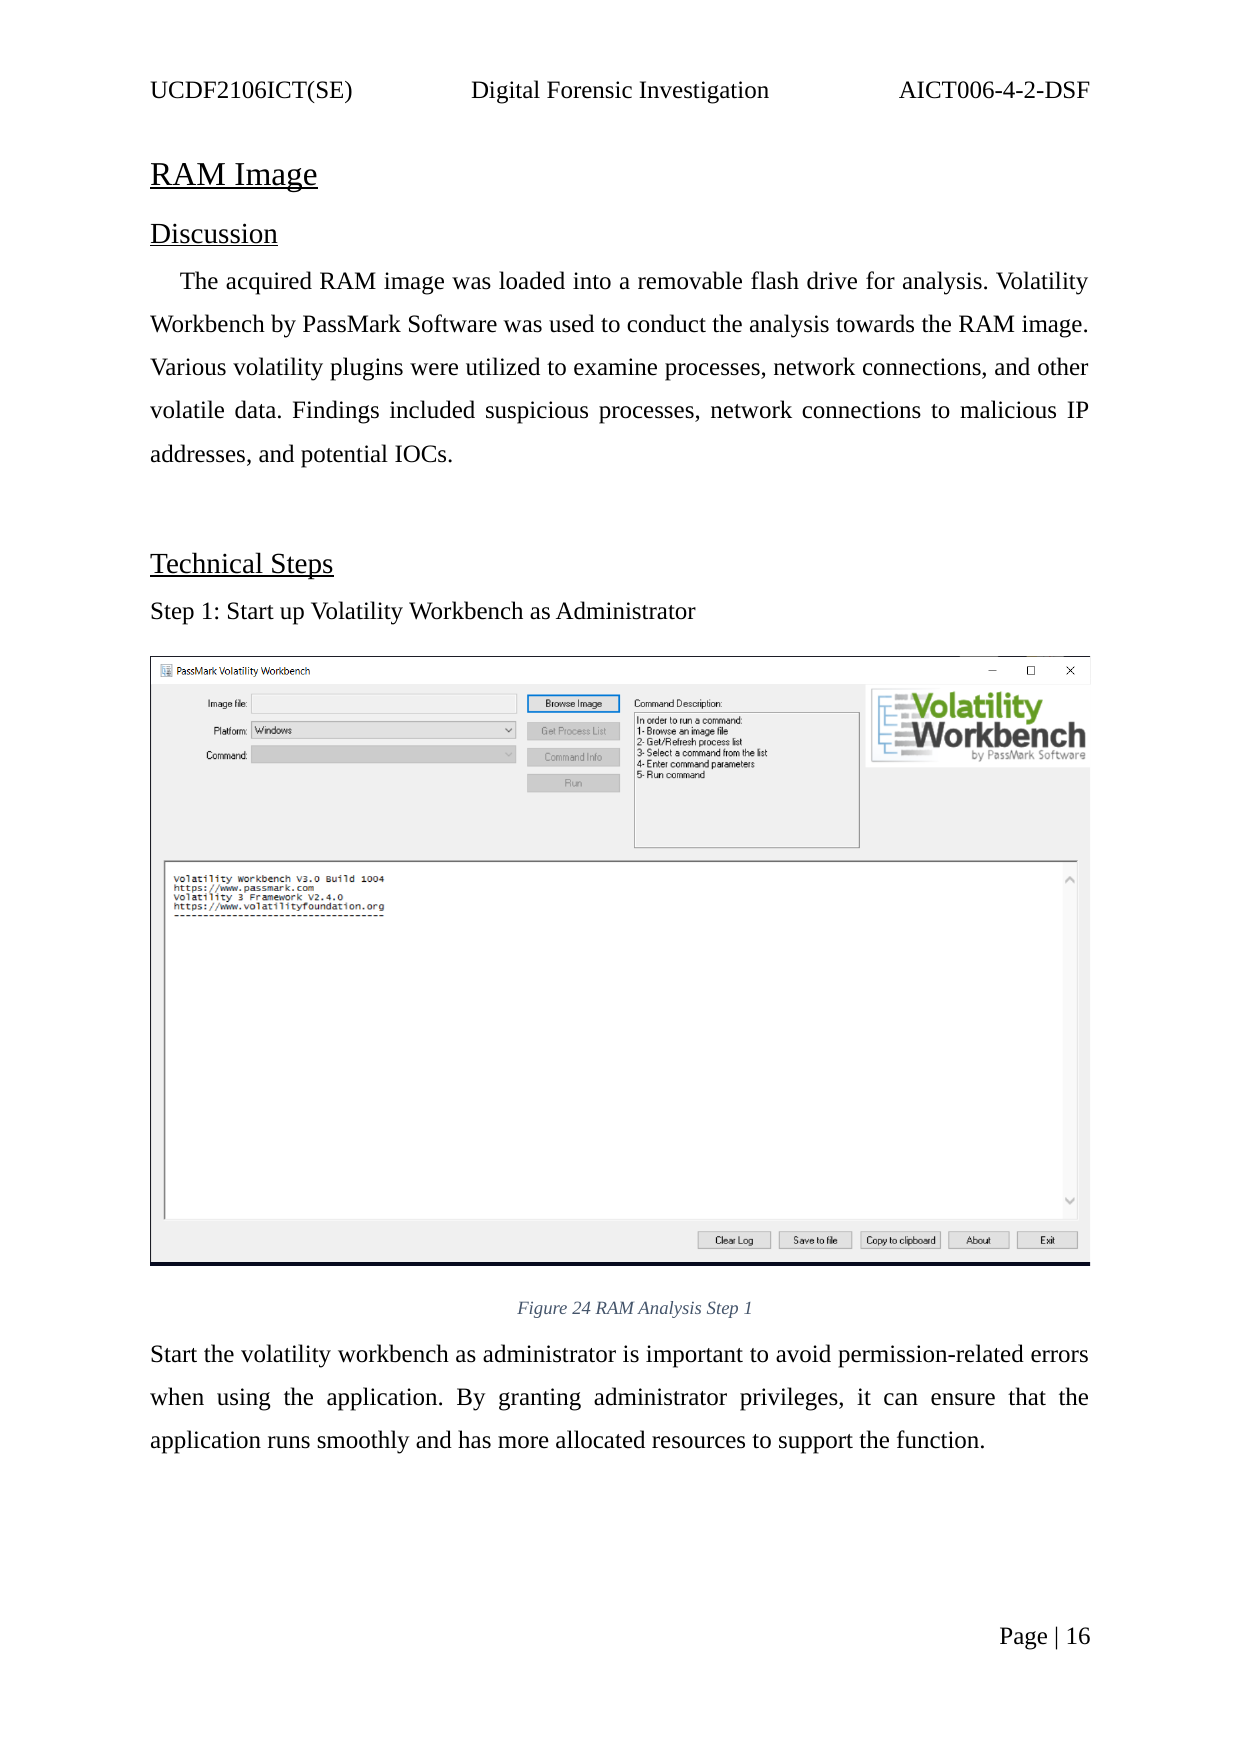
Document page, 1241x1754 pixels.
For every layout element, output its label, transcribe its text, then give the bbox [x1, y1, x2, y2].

subtitle Discussion [150, 216, 1090, 249]
subtitle RAM Image [150, 154, 1090, 192]
text Figure 24 RAM Analysis Step 1 [150, 1297, 1090, 1318]
text Start the volatility workbench as administrator is important to avoid permission-related errors when using the application. By granting administrator privileges, it can ensure that the application runs smoothly and has more allocated resources to support the function. [150, 1339, 1090, 1454]
picture [150, 656, 1091, 1266]
subtitle Technical Steps [150, 546, 1090, 580]
text The acquired RAM image was loaded into a removable flash drive for analysis. Volatility Workbench by PassMark Software was used to conduct the analysis towards the RAM image. Various volatility plugins were utilized to examine processes, network connections, and other volatile data. Findings included suspicious processes, network connections to malicious IP addresses, and potential IOCs. [150, 266, 1090, 467]
text Step 1: Start up Volatility Workbench as Administrator [150, 596, 1090, 625]
